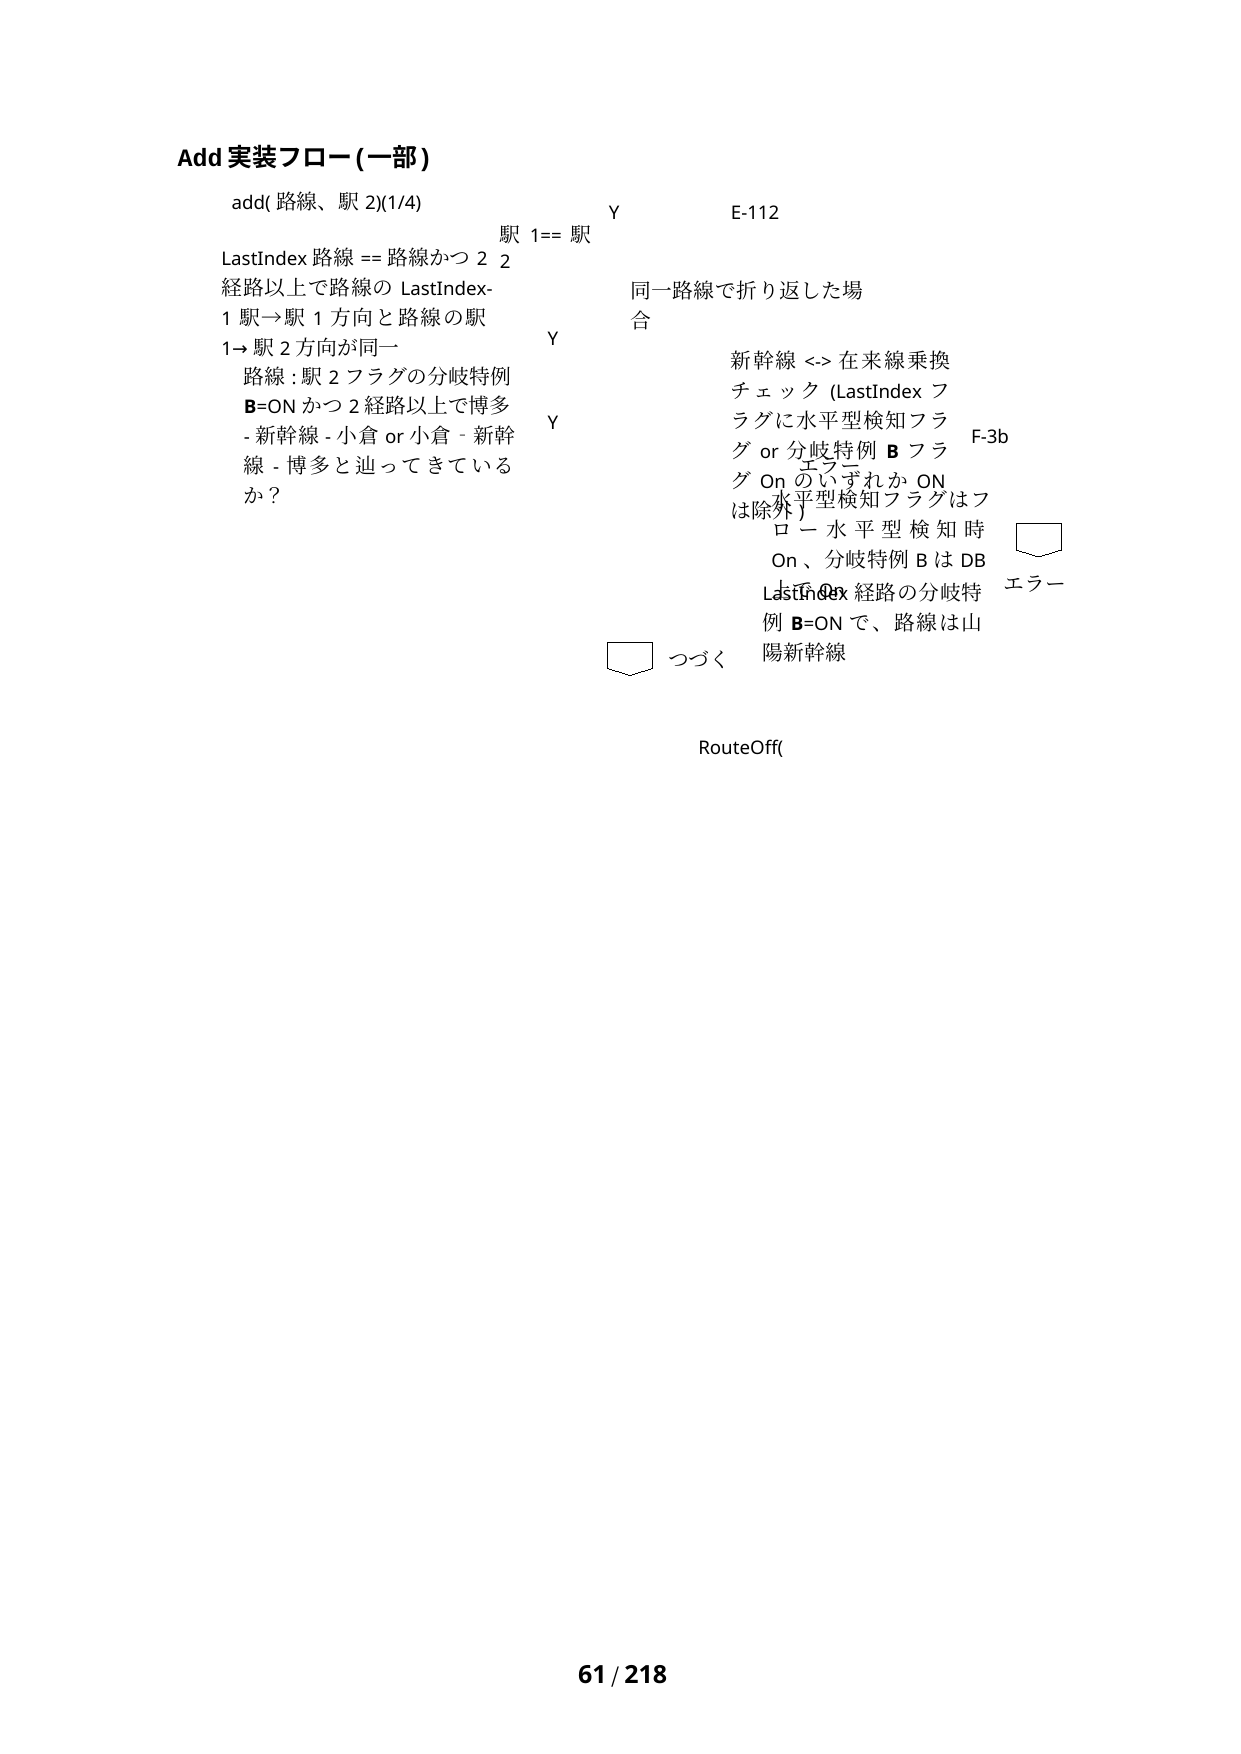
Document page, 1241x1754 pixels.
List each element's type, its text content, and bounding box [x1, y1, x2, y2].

subtitle Add実装フロー(一部) [177, 134, 1063, 176]
